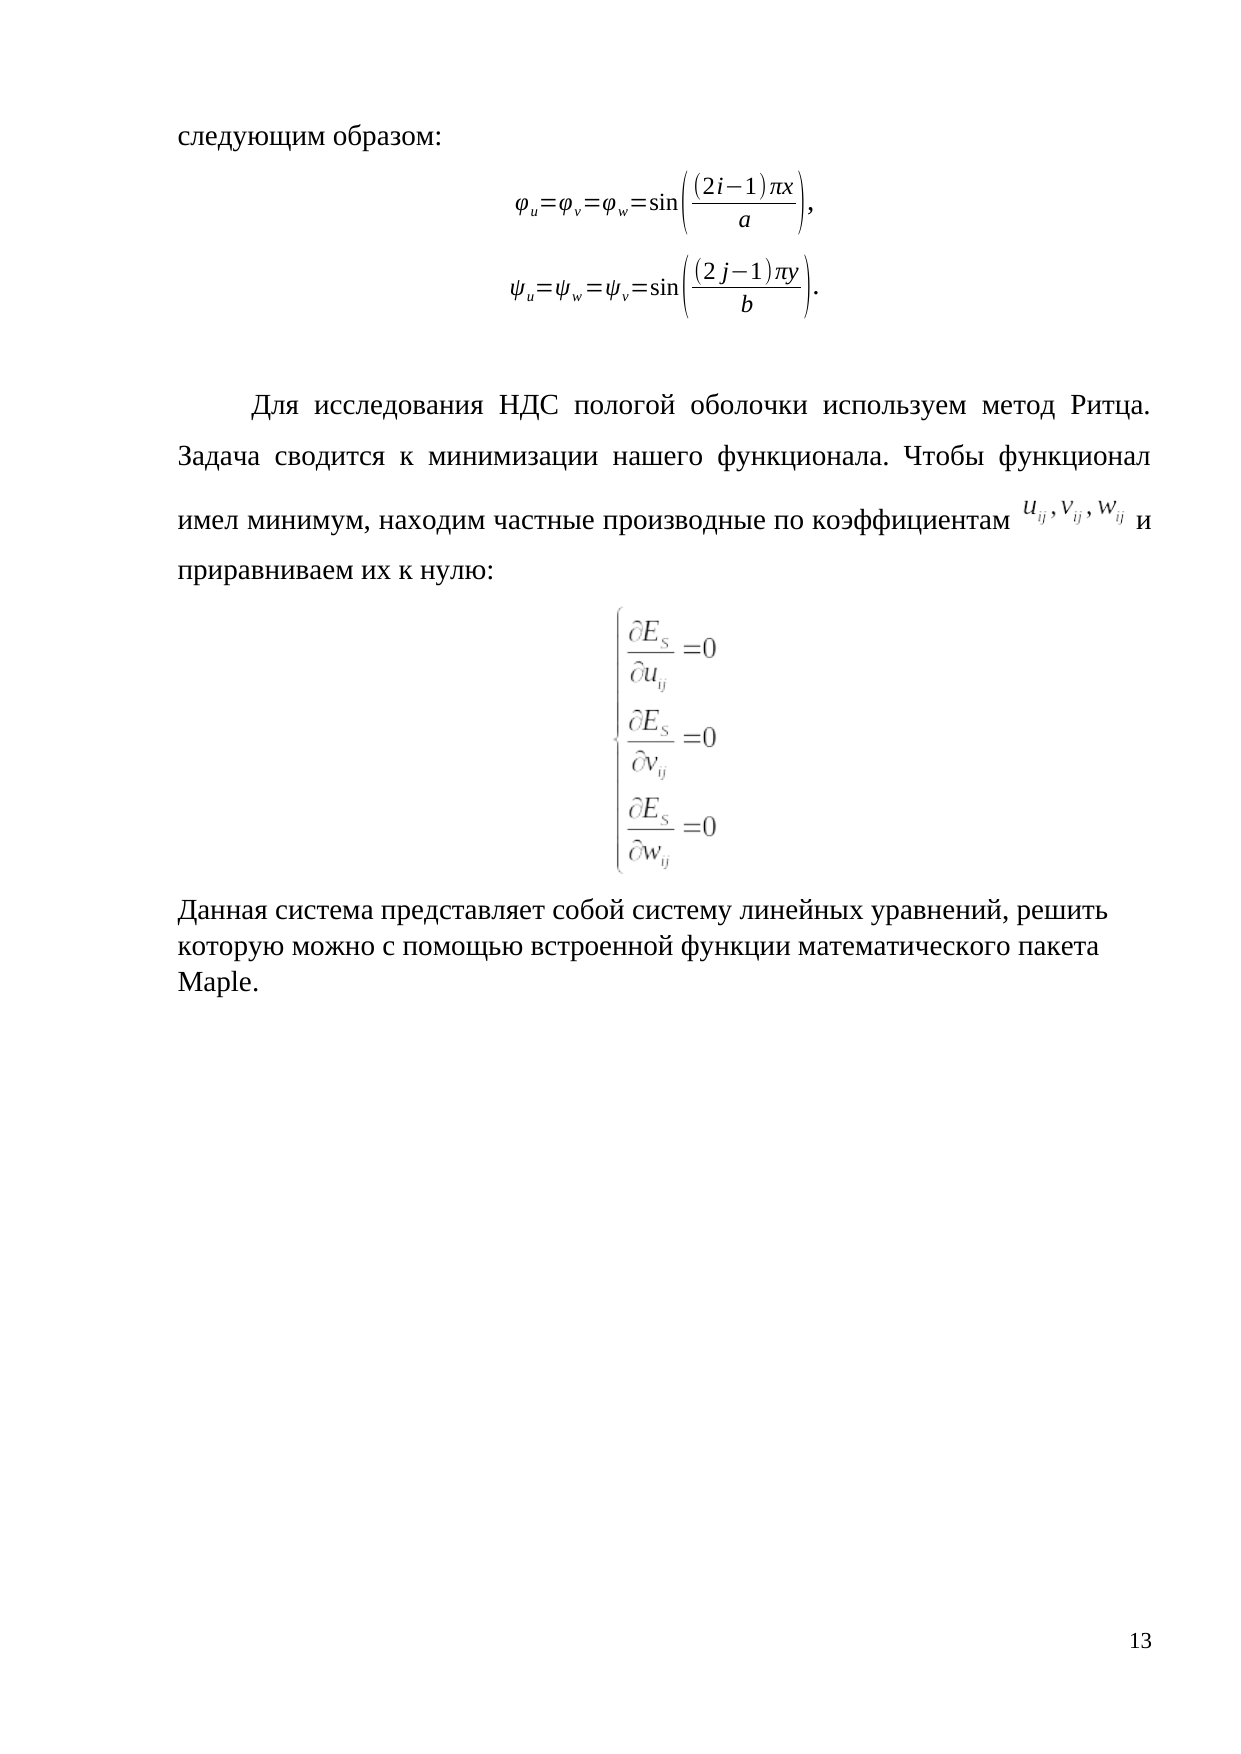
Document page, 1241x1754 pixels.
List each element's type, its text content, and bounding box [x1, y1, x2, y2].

text Для исследования НДС пологой оболочки используем метод Ритца. Задача сводится к минимизации нашего функционала. Чтобы функционал имел минимум, находим частные производные по коэффициентам и приравниваем их к нулю: [177, 387, 1152, 586]
text . [177, 253, 1152, 320]
text , [177, 168, 1152, 236]
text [177, 118, 1152, 152]
text Данная система представляет собой систему линейных уравнений, решить которую можно с помощью встроенной функции математического пакета Maple. [177, 892, 1152, 998]
